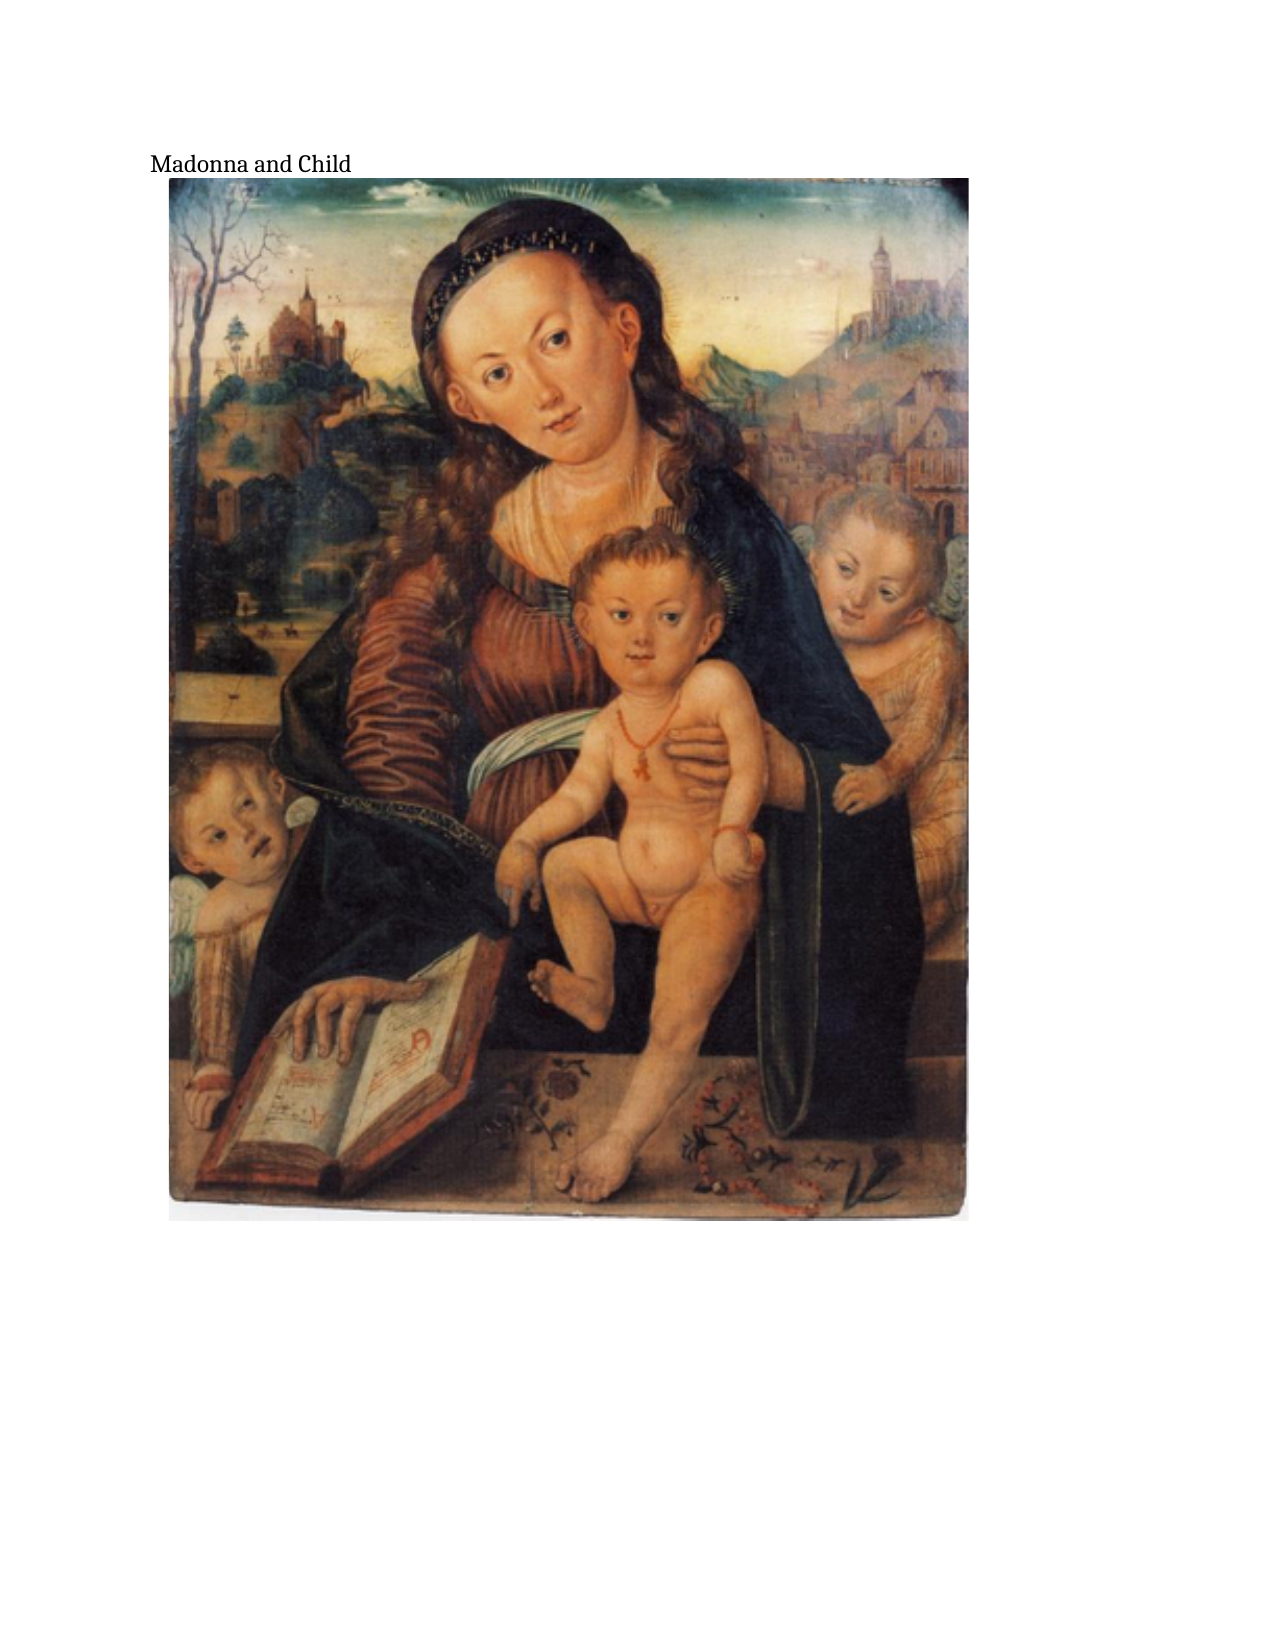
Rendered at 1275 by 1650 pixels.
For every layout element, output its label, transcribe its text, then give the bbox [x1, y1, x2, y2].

picture [168, 178, 969, 1221]
